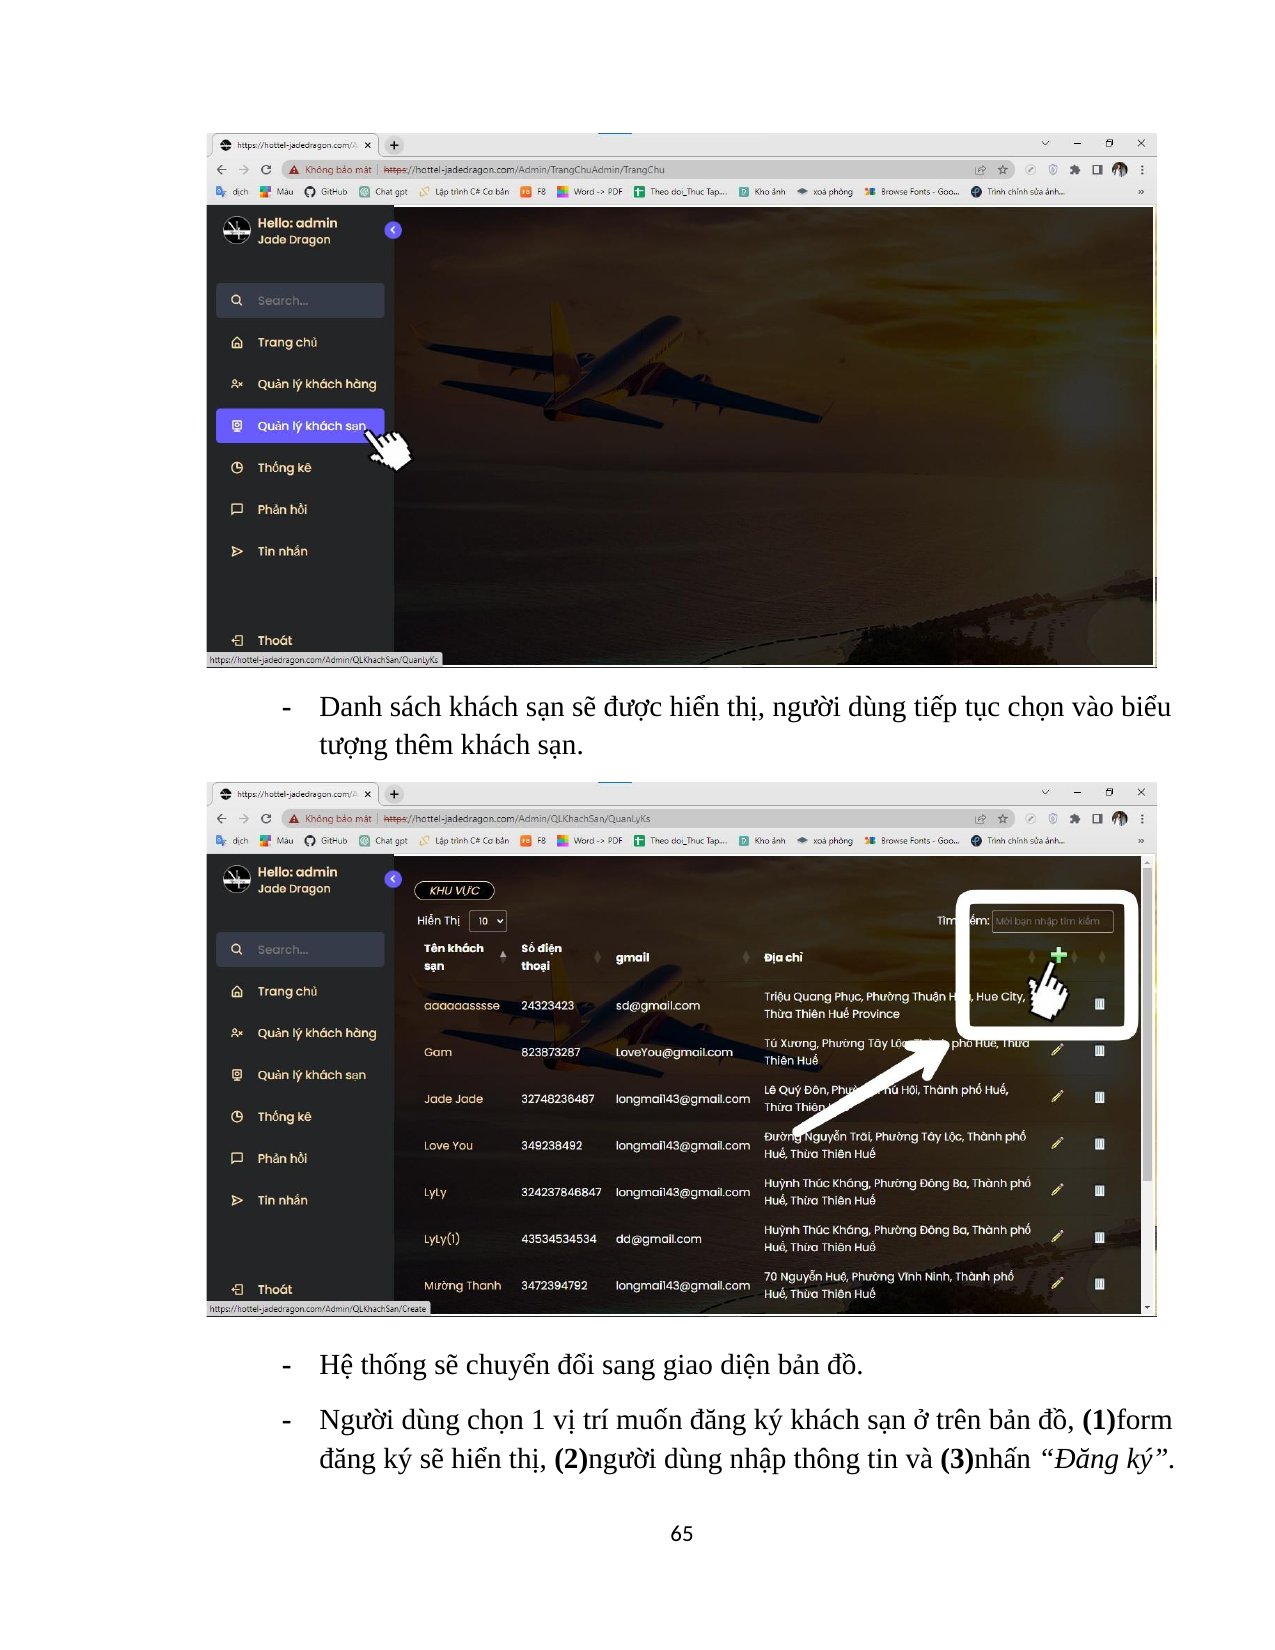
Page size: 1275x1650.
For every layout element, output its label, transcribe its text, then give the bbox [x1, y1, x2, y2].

list Người dùng chọn 1 vị trí muốn đăng ký khách sạn ở trên bản đồ, (1)form đăng ký sẽ hiển thị, (2)người dùng nhập thông tin và (3)nhấn “Đăng ký”. [282, 1402, 1191, 1474]
picture [206, 133, 1157, 668]
list Hệ thống sẽ chuyển đổi sang giao diện bản đồ. [282, 1347, 1172, 1381]
list Danh sách khách sạn sẽ được hiển thị, người dùng tiếp tục chọn vào biểu tượng thêm khách sạn. [282, 689, 1172, 761]
picture [206, 782, 1157, 1317]
